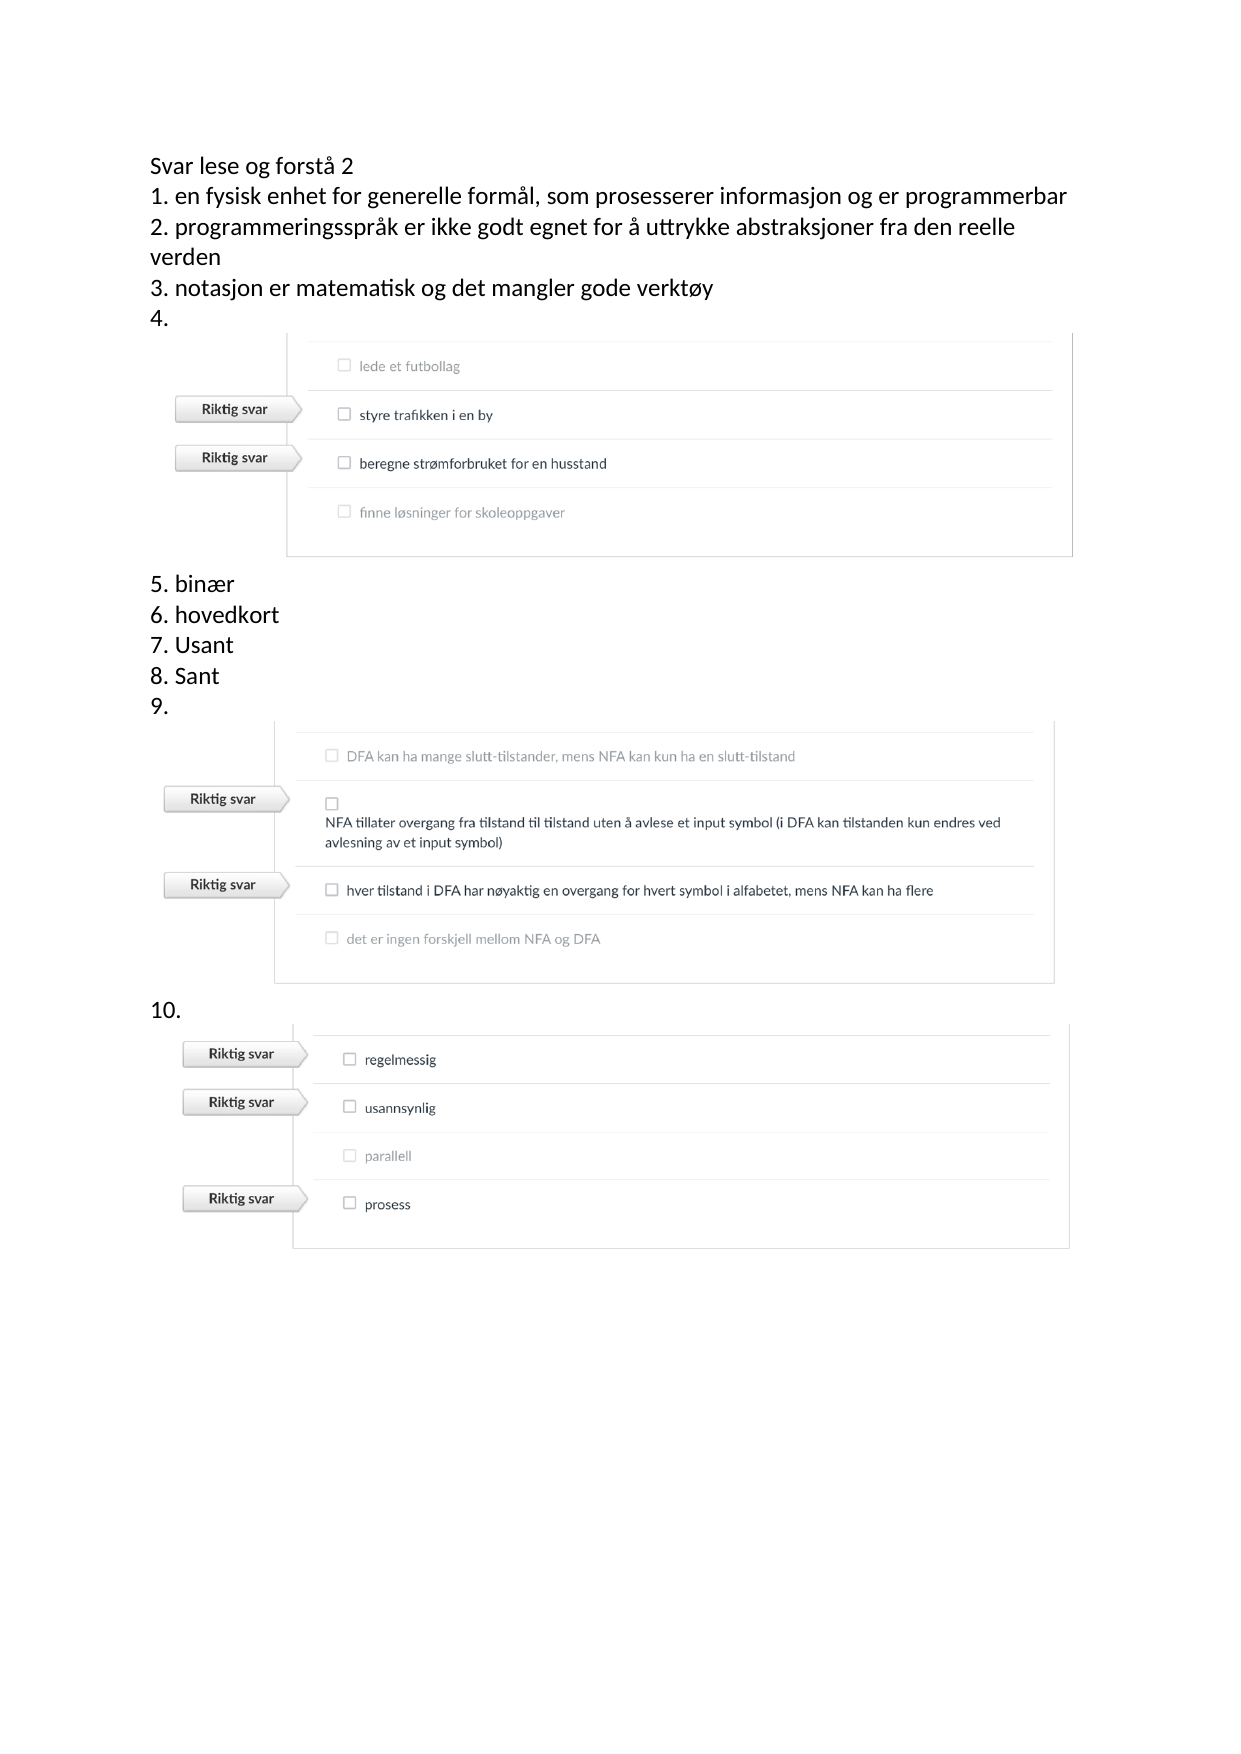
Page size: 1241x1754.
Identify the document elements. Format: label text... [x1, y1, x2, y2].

picture [150, 333, 1091, 569]
text 6. hovedkort [150, 599, 1090, 629]
text 2. programmeringsspråk er ikke godt egnet for å uttrykke abstraksjoner fra den reelle verden [150, 211, 1090, 272]
text Svar lese og forstå 2 [150, 150, 1090, 181]
picture [150, 721, 1091, 994]
text 4. [150, 303, 1090, 333]
text 5. binær [150, 569, 1090, 599]
text 3. notasjon er matematisk og det mangler gode verktøy [150, 272, 1090, 303]
text 10. [150, 994, 1090, 1024]
text 8. Sant [150, 660, 1090, 691]
text 9. [150, 691, 1090, 721]
text 7. Usant [150, 629, 1090, 660]
picture [150, 1024, 1091, 1251]
text 1. en fysisk enhet for generelle formål, som prosesserer informasjon og er programmerbar [150, 181, 1090, 211]
